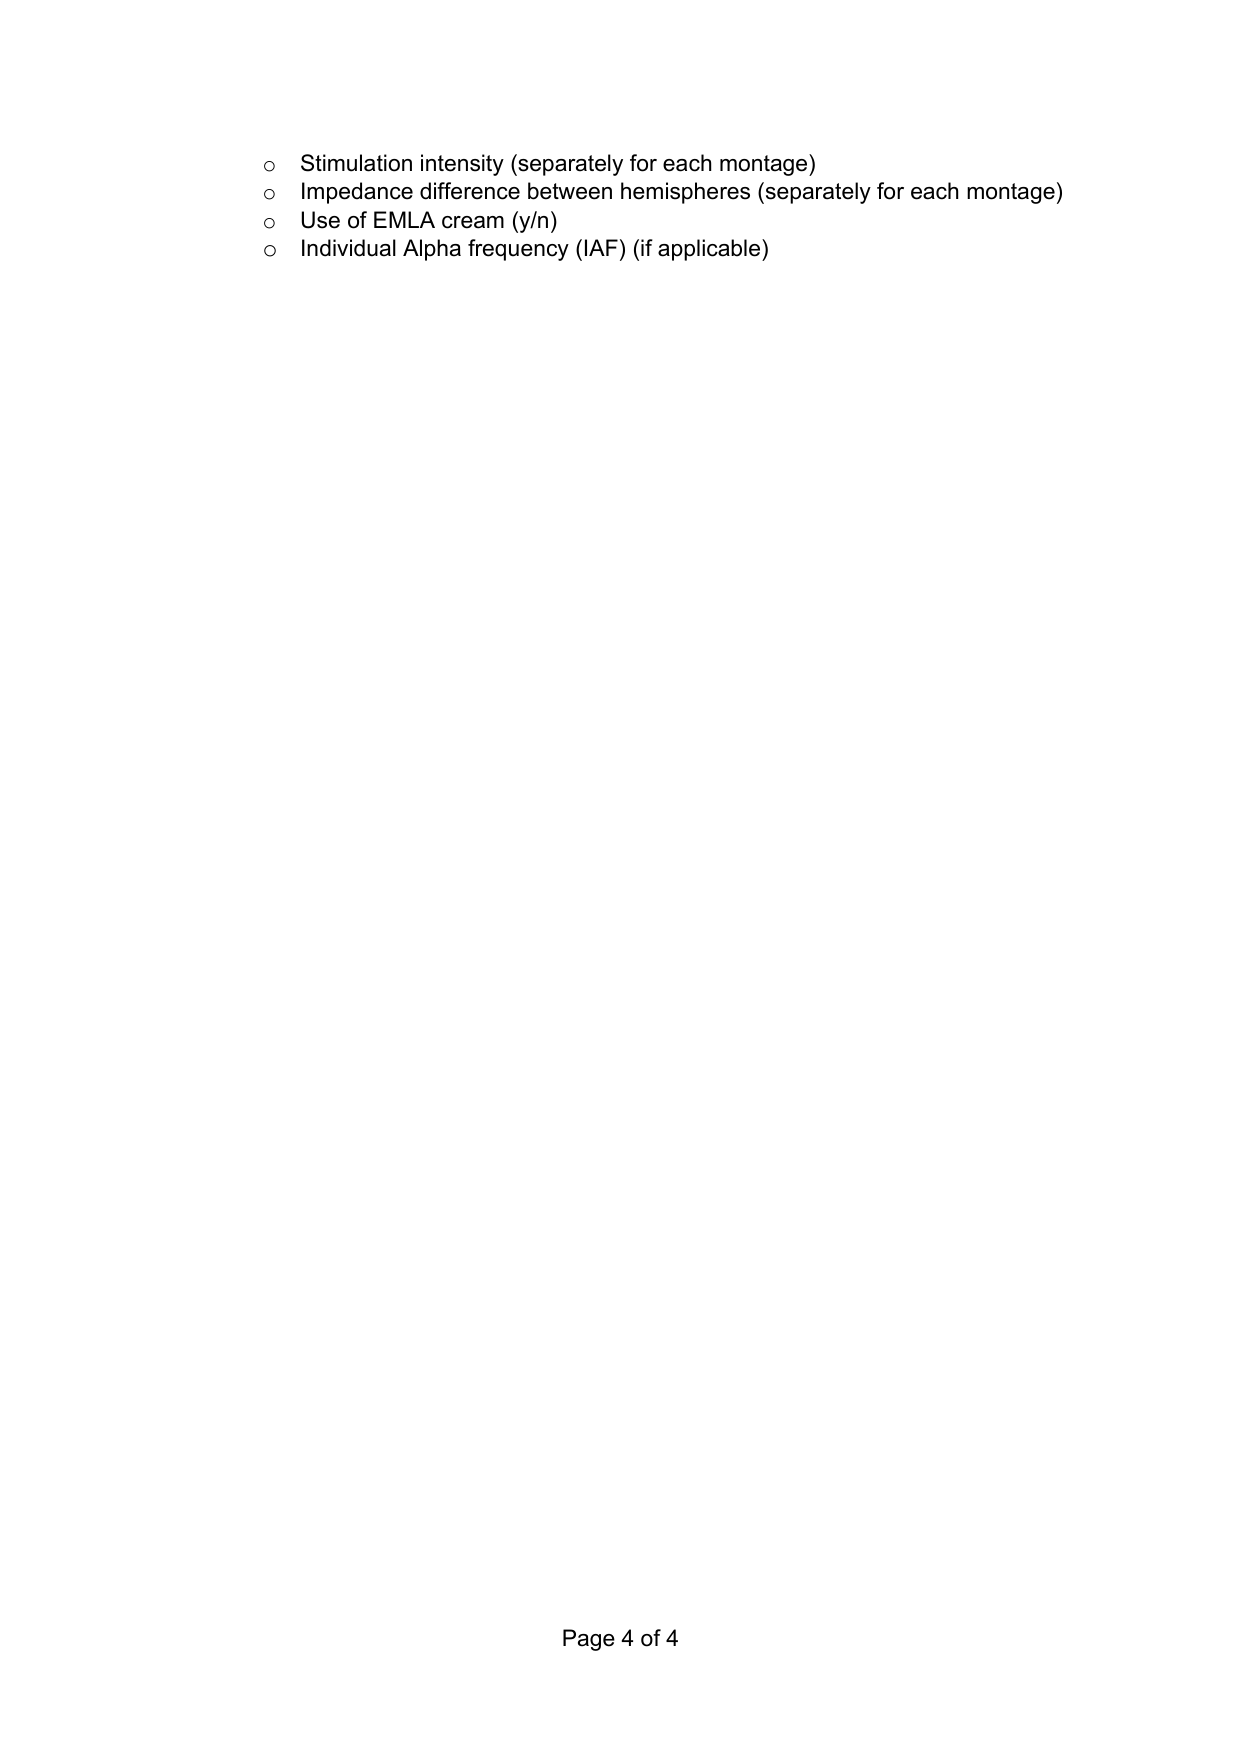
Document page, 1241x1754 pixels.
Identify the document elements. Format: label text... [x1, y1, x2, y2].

list Impedance difference between hemispheres (separately for each montage) [262, 178, 1090, 207]
list Individual Alpha frequency (IAF) (if applicable) [262, 235, 1090, 264]
list Use of EMLA cream (y/n) [262, 207, 1090, 235]
list Stimulation intensity (separately for each montage) [262, 150, 1090, 178]
